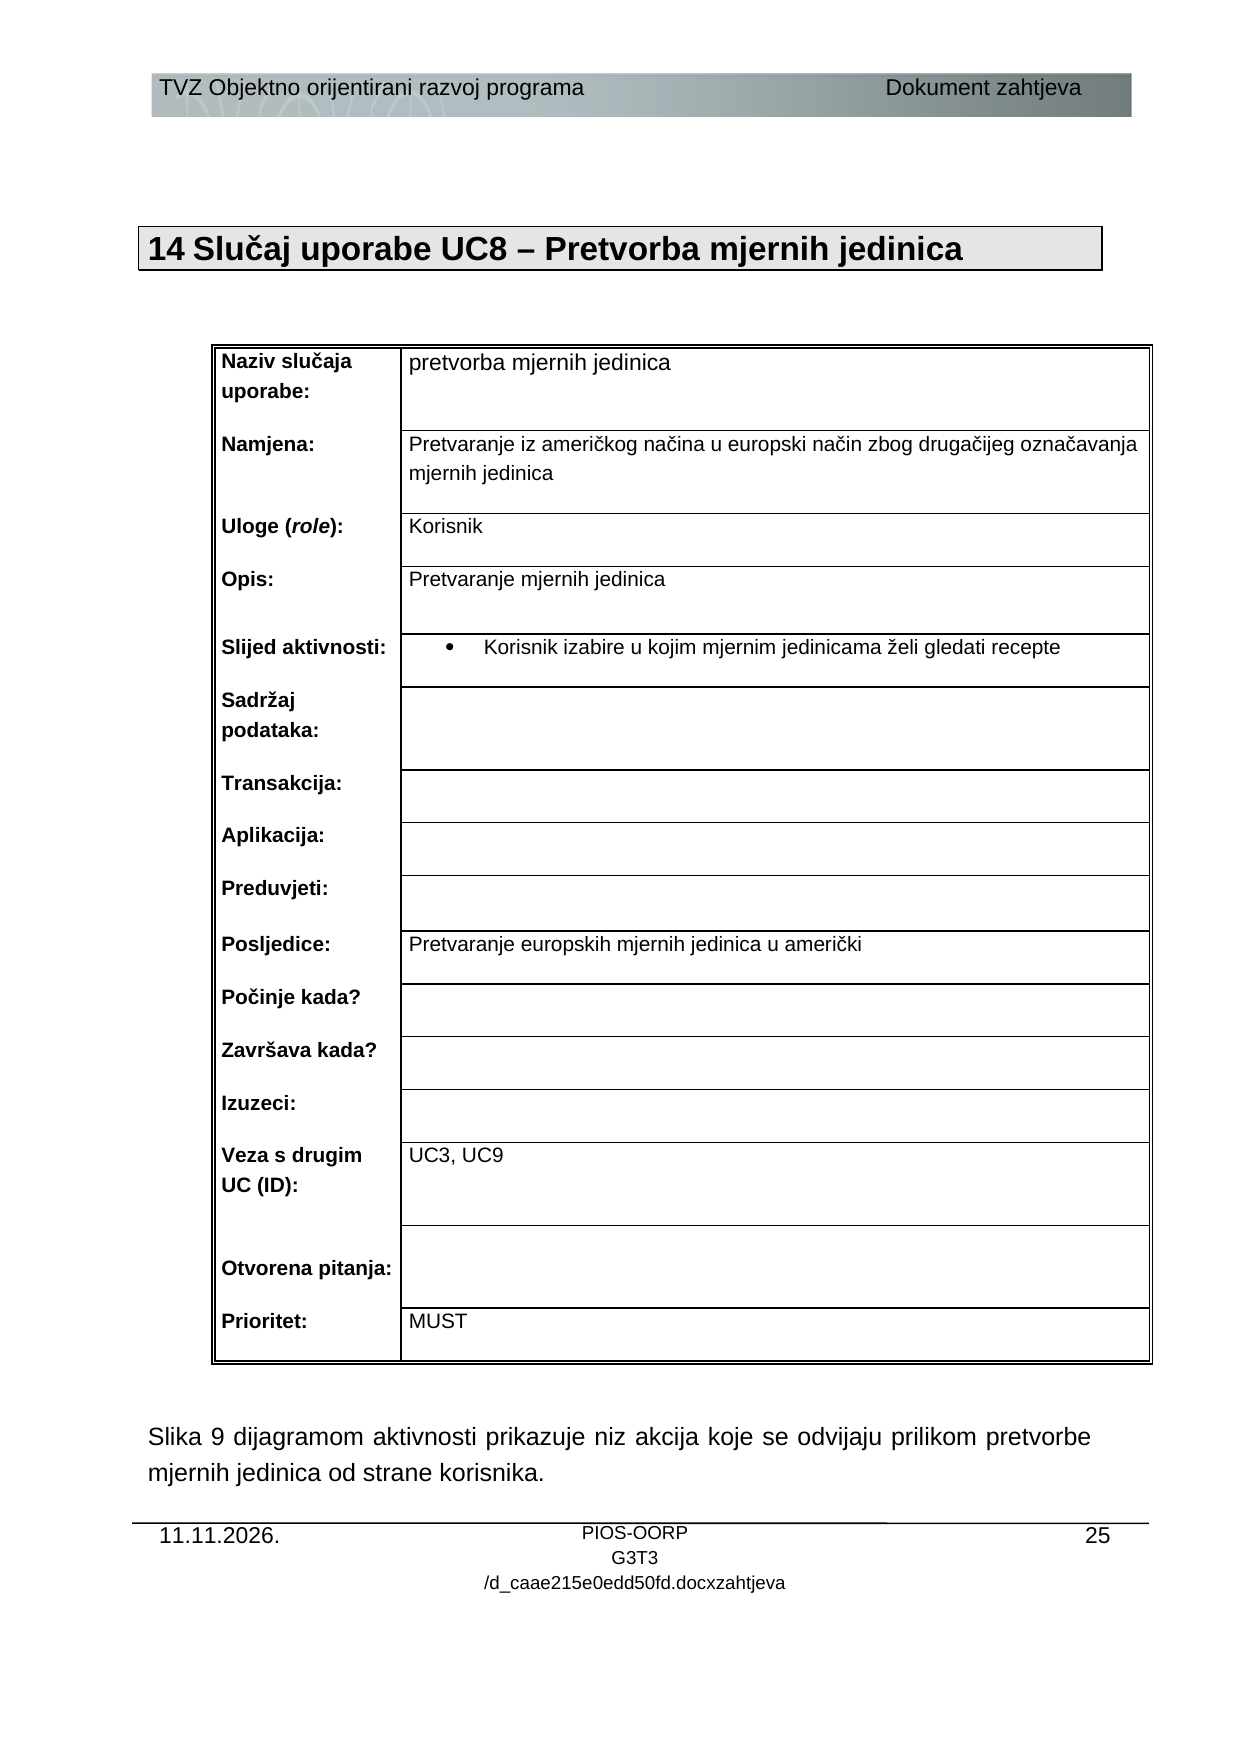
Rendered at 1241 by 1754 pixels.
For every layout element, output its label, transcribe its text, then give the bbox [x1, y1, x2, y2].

table_cell Korisnik [402, 514, 1149, 566]
subtitle Slučaj uporabe UC8 – Pretvorba mjernih jedinica [139, 227, 1101, 269]
table_cell [402, 688, 1149, 769]
table_cell [402, 1226, 1149, 1307]
table_cell Slijed aktivnosti: [216, 633, 400, 686]
table_cell Opis: [216, 566, 400, 633]
table_cell UC3, UC9 [402, 1143, 1149, 1224]
table_cell Uloge (role): [216, 513, 400, 566]
table_header Naziv slučaja uporabe: [216, 349, 400, 430]
table_cell MUST [402, 1309, 1149, 1360]
table_cell Sadržaj podataka: [216, 686, 400, 769]
table_cell Pretvaranje iz američkog načina u europski način zbog drugačijeg označavanja mjernih jedinica [402, 431, 1149, 513]
table_cell Pretvaranje europskih mjernih jedinica u američki [402, 932, 1149, 983]
table_cell Prioritet: [216, 1307, 400, 1360]
table_cell Pretvaranje mjernih jedinica [402, 567, 1149, 633]
table_cell [402, 876, 1149, 930]
table_cell Otvorena pitanja: [216, 1225, 400, 1307]
table_cell Izuzeci: [216, 1089, 400, 1142]
text Slika 9 dijagramom aktivnosti prikazuje niz akcija koje se odvijaju prilikom pretvorbe mjernih jedinica od strane korisnika. [148, 1422, 1093, 1486]
table_cell [402, 823, 1149, 875]
table_cell [402, 1090, 1149, 1142]
table_cell [402, 985, 1149, 1036]
table_cell Preduvjeti: [216, 875, 400, 930]
table_cell Veza s drugim UC (ID): [216, 1142, 400, 1224]
table_cell Aplikacija: [216, 822, 400, 875]
table_cell [402, 1037, 1149, 1089]
table_cell Počinje kada? [216, 983, 400, 1036]
table_cell Namjena: [216, 430, 400, 513]
picture [151, 73, 1132, 117]
table_cell Korisnik izabire u kojim mjernim jedinicama želi gledati recepte [402, 635, 1149, 686]
table_cell Posljedice: [216, 930, 400, 983]
table_header pretvorba mjernih jedinica [402, 349, 1149, 430]
table_cell [402, 771, 1149, 822]
table_cell Transakcija: [216, 769, 400, 822]
table_cell Završava kada? [216, 1036, 400, 1089]
